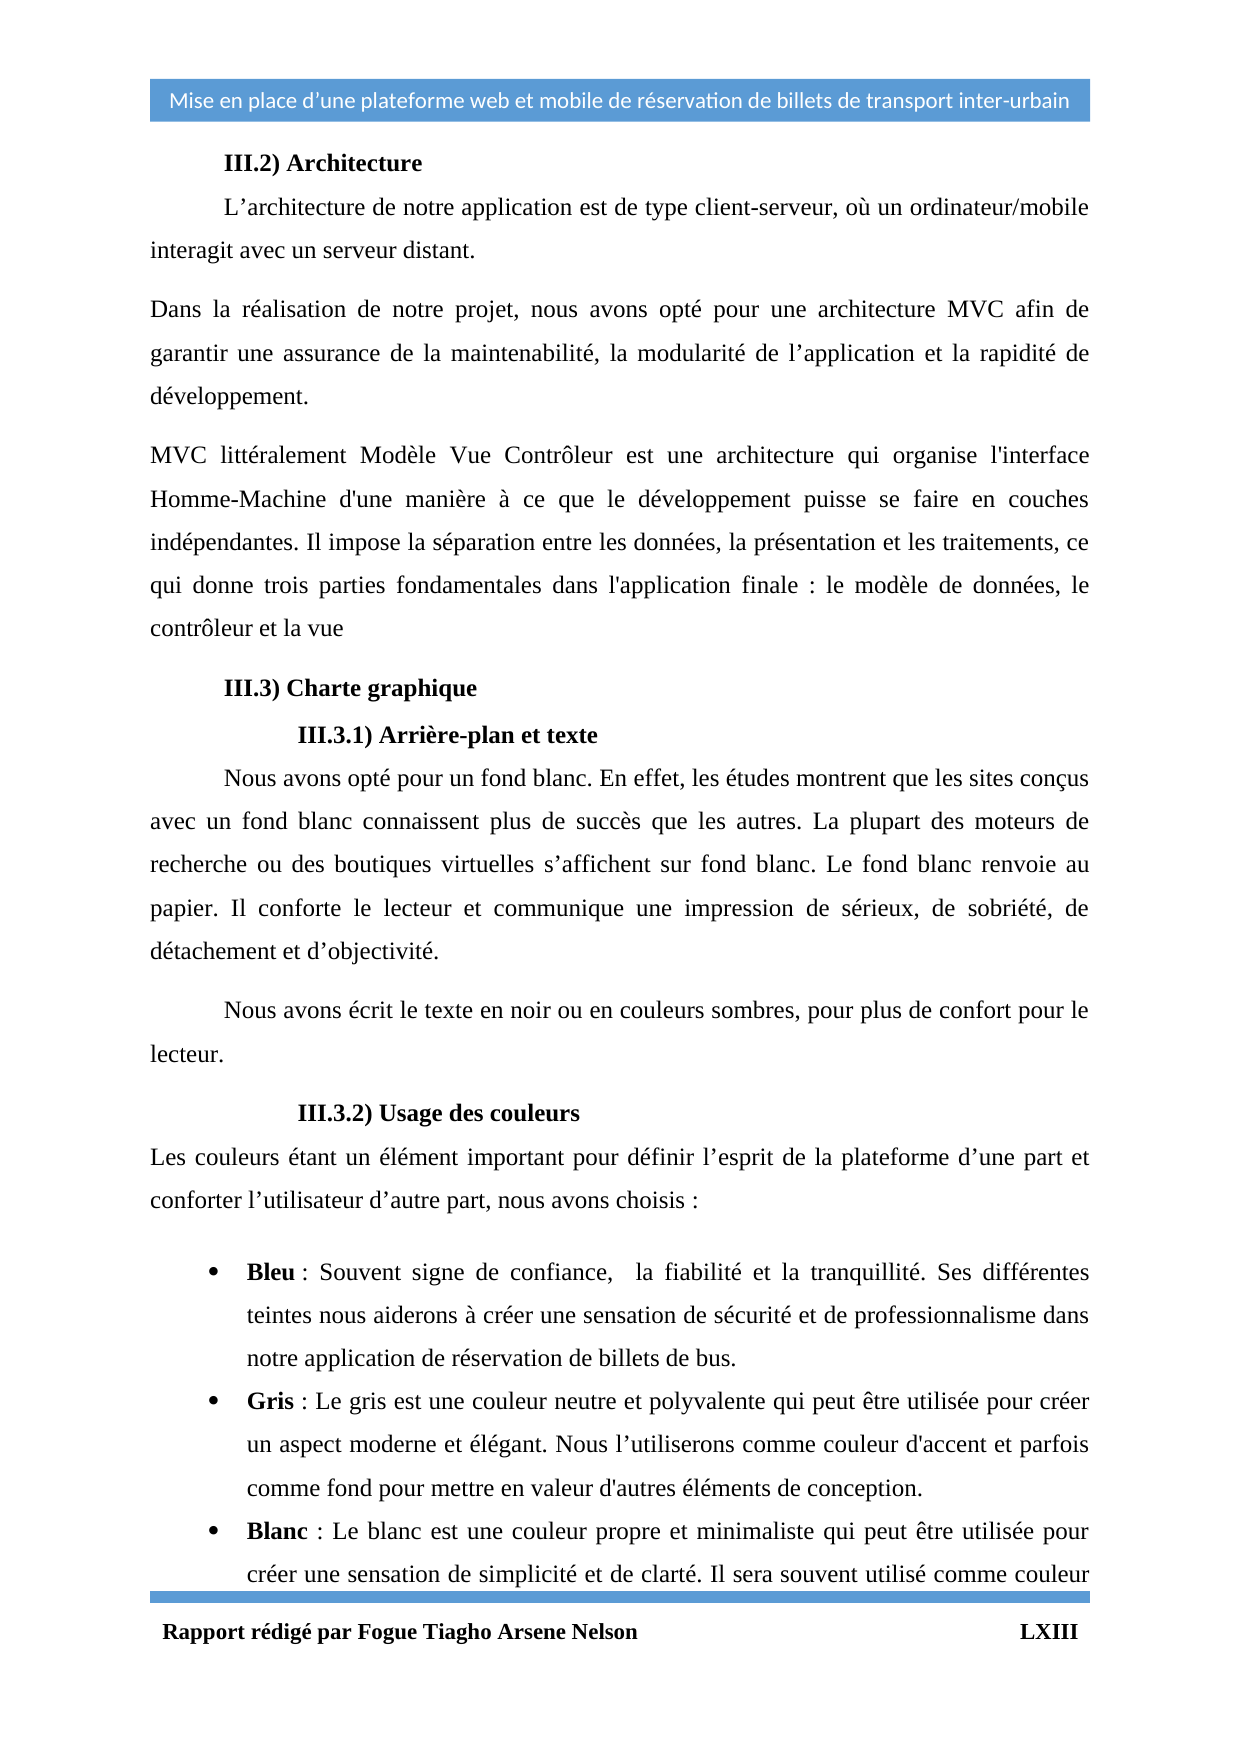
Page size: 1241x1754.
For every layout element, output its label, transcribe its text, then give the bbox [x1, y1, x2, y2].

subtitle III.3.1) Arrière-plan et texte [297, 720, 1090, 749]
text L’architecture de notre application est de type client-serveur, où un ordinateur/mobile interagit avec un serveur distant. [150, 192, 1090, 263]
text MVC littéralement Modèle Vue Contrôleur est une architecture qui organise l'interface Homme-Machine d'une manière à ce que le développement puisse se faire en couches indépendantes. Il impose la séparation entre les données, la présentation et les traitements, ce qui donne trois parties fondamentales dans l'application finale : le modèle de données, le contrôleur et la vue [150, 441, 1090, 642]
list Gris : Le gris est une couleur neutre et polyvalente qui peut être utilisée pour créer un aspect moderne et élégant. Nous l’utiliserons comme couleur d'accent et parfois comme fond pour mettre en valeur d'autres éléments de conception. [209, 1416, 1090, 1531]
text Les couleurs étant un élément important pour définir l’esprit de la plateforme d’une part et conforter l’utilisateur d’autre part, nous avons choisis : [150, 1142, 1090, 1213]
subtitle III.3) Charte graphique [224, 673, 1090, 702]
text Dans la réalisation de notre projet, nous avons opté pour une architecture MVC afin de garantir une assurance de la maintenabilité, la modularité de l’application et la rapidité de développement. [150, 294, 1090, 409]
subtitle III.3.2) Usage des couleurs [297, 1098, 1090, 1127]
text Nous avons écrit le texte en noir ou en couleurs sombres, pour plus de confort pour le lecteur. [150, 996, 1090, 1067]
text Nous avons opté pour un fond blanc. En effet, les études montrent que les sites conçus avec un fond blanc connaissent plus de succès que les autres. La plupart des moteurs de recherche ou des boutiques virtuelles s’affichent sur fond blanc. Le fond blanc renvoie au papier. Il conforte le lecteur et communique une impression de sérieux, de sobriété, de détachement et d’objectivité. [150, 763, 1090, 964]
subtitle III.2) Architecture [224, 148, 1090, 177]
list Bleu : Souvent signe de confiance, la fiabilité et la tranquillité. Ses différentes teintes nous aiderons à créer une sensation de sécurité et de professionnalisme dans notre application de réservation de billets de bus. [209, 1257, 1090, 1372]
